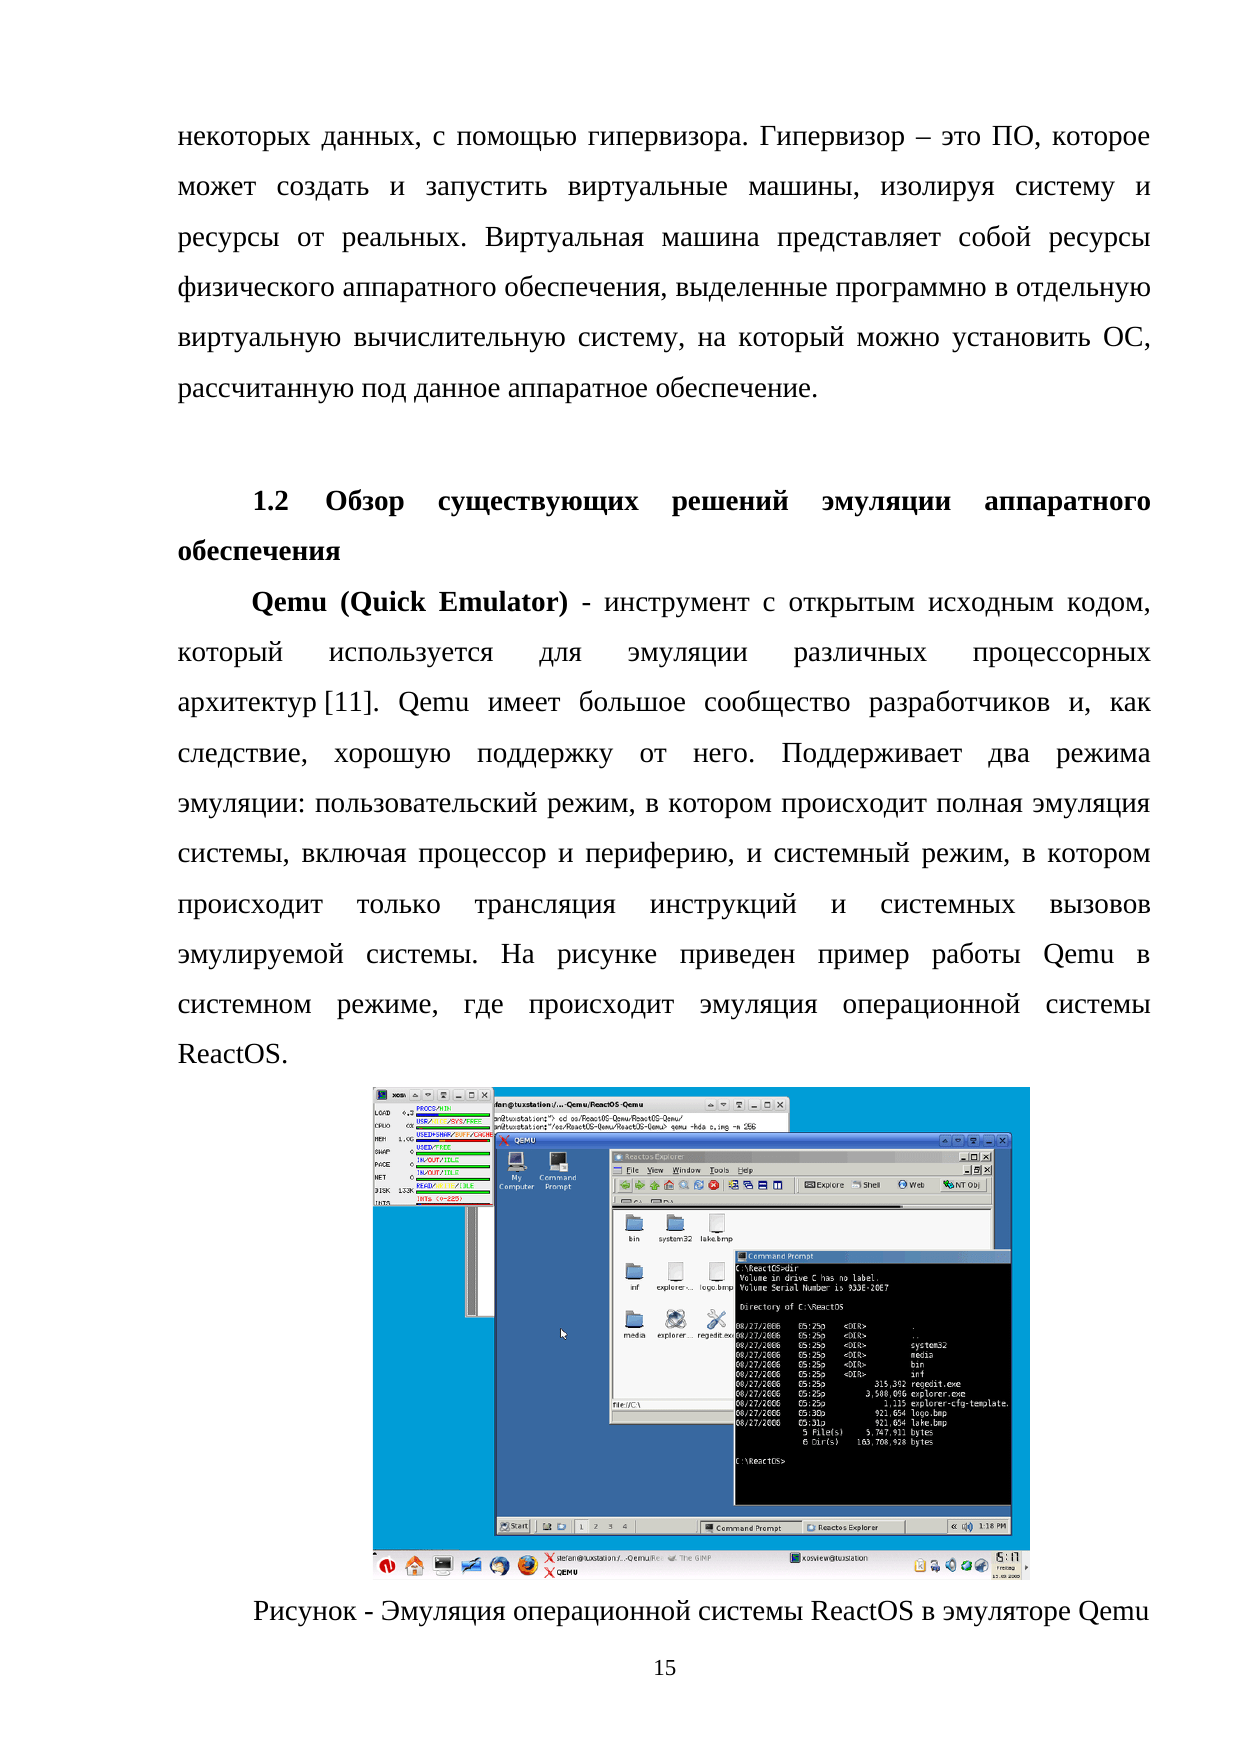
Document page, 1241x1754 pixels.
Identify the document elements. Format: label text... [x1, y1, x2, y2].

text Рисунок - Эмуляция операционной системы ReactOS в эмуляторе Qemu [177, 1593, 1152, 1626]
text Qemu (Quick Emulator) - инструмент с открытым исходным кодом, который используется для эмуляции различных процессорных архитектур [11]. Qemu имеет большое сообщество разработчиков и, как следствие, хорошую поддержку от него. Поддерживает два режима эмуляции: пользовательский режим, в котором происходит полная эмуляция системы, включая процессор и периферию, и системный режим, в котором происходит только трансляция инструкций и системных вызовов эмулируемой системы. На рисунке приведен пример работы Qemu в системном режиме, где происходит эмуляция операционной системы ReactOS. [177, 584, 1152, 1070]
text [177, 118, 1152, 403]
picture [372, 1087, 1011, 1535]
picture [372, 1550, 1030, 1580]
subtitle Обзор существующих решений эмуляции аппаратного обеспечения [177, 483, 1152, 567]
